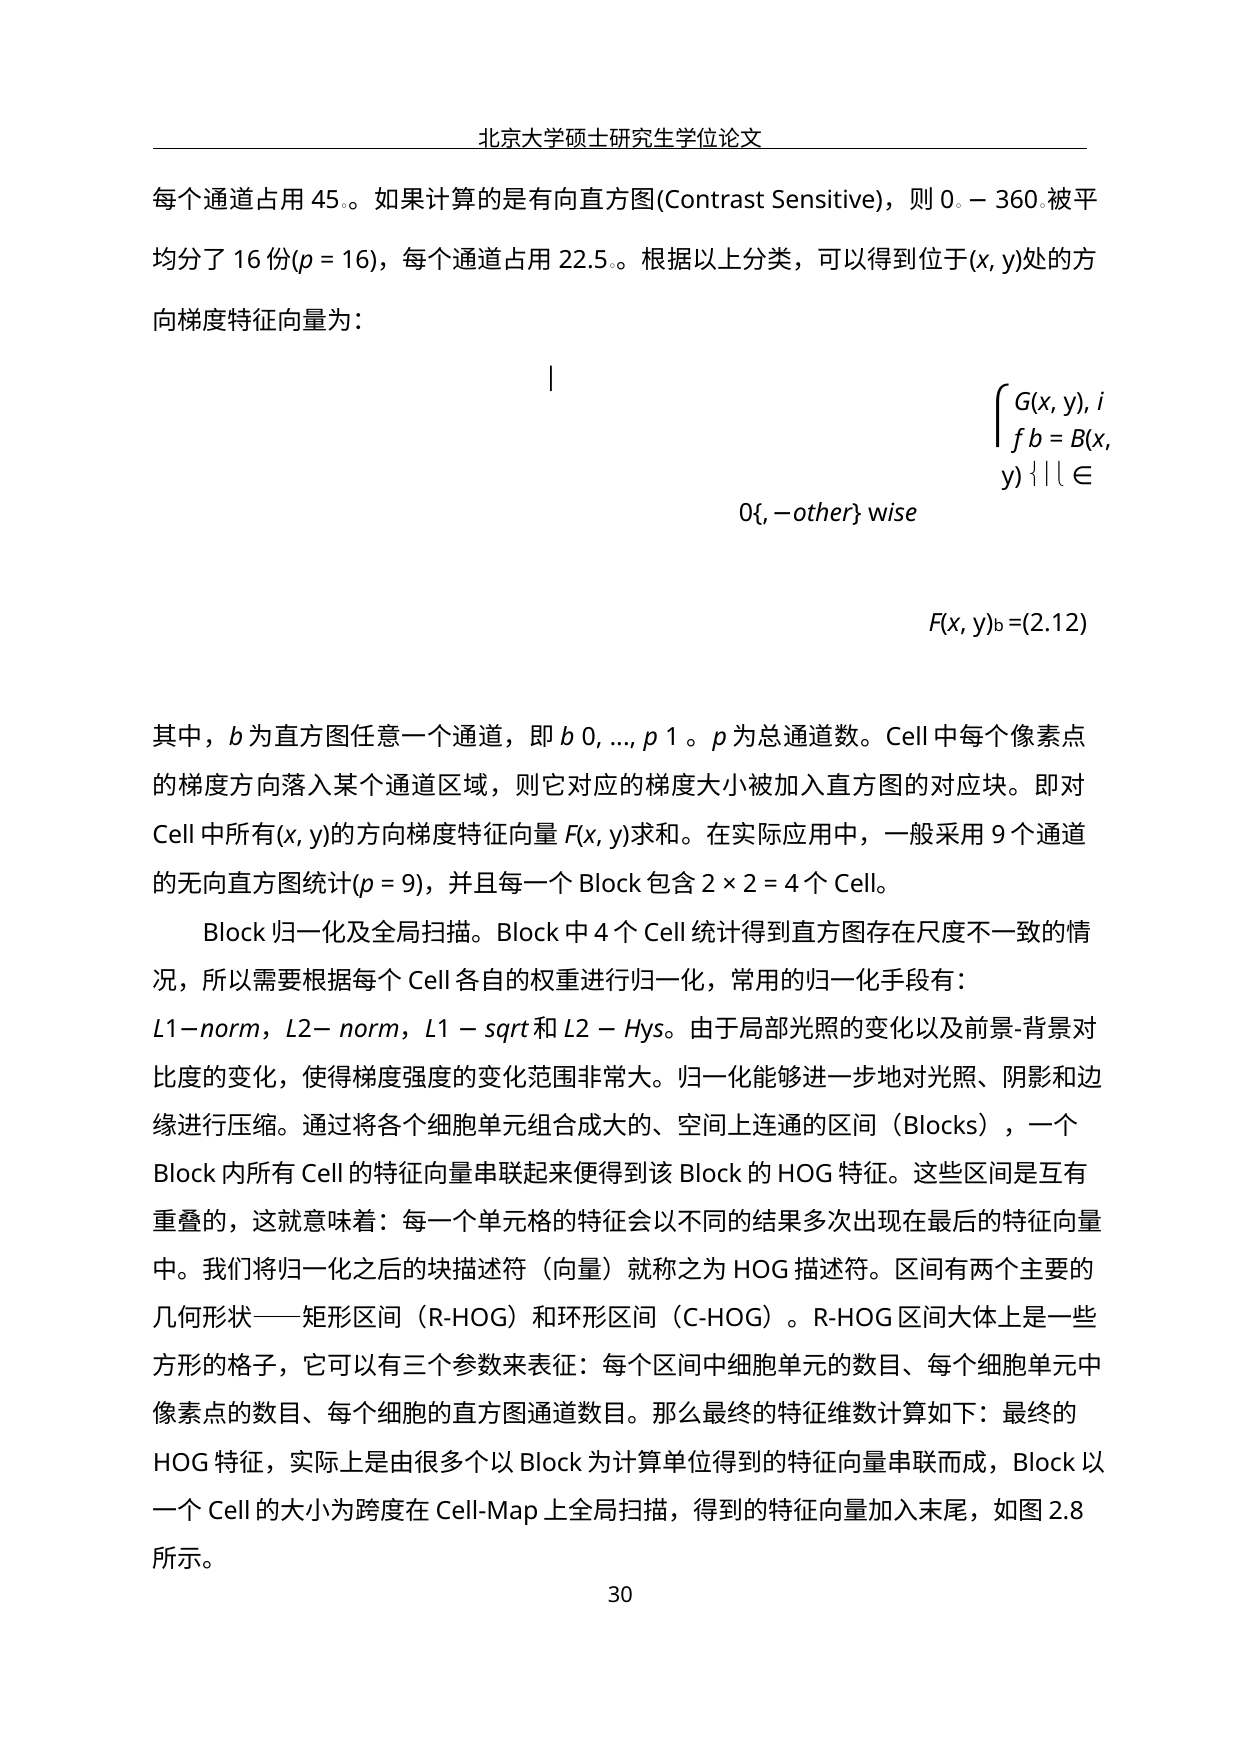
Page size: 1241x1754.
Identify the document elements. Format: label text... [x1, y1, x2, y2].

subtitle G(x, y), i f b = B(x, y)  ∈ 0{, −other} wise [546, 384, 1111, 528]
text Block归一化及全局扫描。Block中4个Cell统计得到直方图存在尺度不一致的情况，所以需要根据每个Cell各自的权重进行归一化，常用的归一化手段有：L1−norm，L2− norm，L1 − sqrt和L2 − Hys。由于局部光照的变化以及前景-背景对比度的变化，使得梯度强度的变化范围非常大。归一化能够进一步地对光照、阴影和边缘进行压缩。通过将各个细胞单元组合成大的、空间上连通的区间（Blocks），一个Block内所有Cell的特征向量串联起来便得到该Block的HOG特征。这些区间是互有重叠的，这就意味着：每一个单元格的特征会以不同的结果多次出现在最后的特征向量中。我们将归一化之后的块描述符（向量）就称之为HOG描述符。区间有两个主要的几何形状——矩形区间（R-HOG）和环形区间（C-HOG）。R-HOG区间大体上是一些方形的格子，它可以有三个参数来表征：每个区间中细胞单元的数目、每个细胞单元中像素点的数目、每个细胞的直方图通道数目。那么最终的特征维数计算如下：最终的HOG特征，实际上是由很多个以Block为计算单位得到的特征向量串联而成，Block以一个Cell的大小为跨度在Cell-Map上全局扫描，得到的特征向量加入末尾，如图2.8所示。 [153, 913, 1111, 1574]
text 其中，b为直方图任意一个通道，即b 0, ..., p 1 。p为总通道数。Cell中每个像素点的梯度方向落入某个通道区域，则它对应的梯度大小被加入直方图的对应块。即对Cell中所有(x, y)的方向梯度特征向量F(x, y)求和。在实际应用中，一般采用9个通道的无向直方图统计(p = 9)，并且每一个Block包含2 × 2 = 4个Cell。 [152, 717, 1087, 900]
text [152, 179, 1098, 337]
text F(x, y)b =(2.12) [143, 604, 1087, 638]
